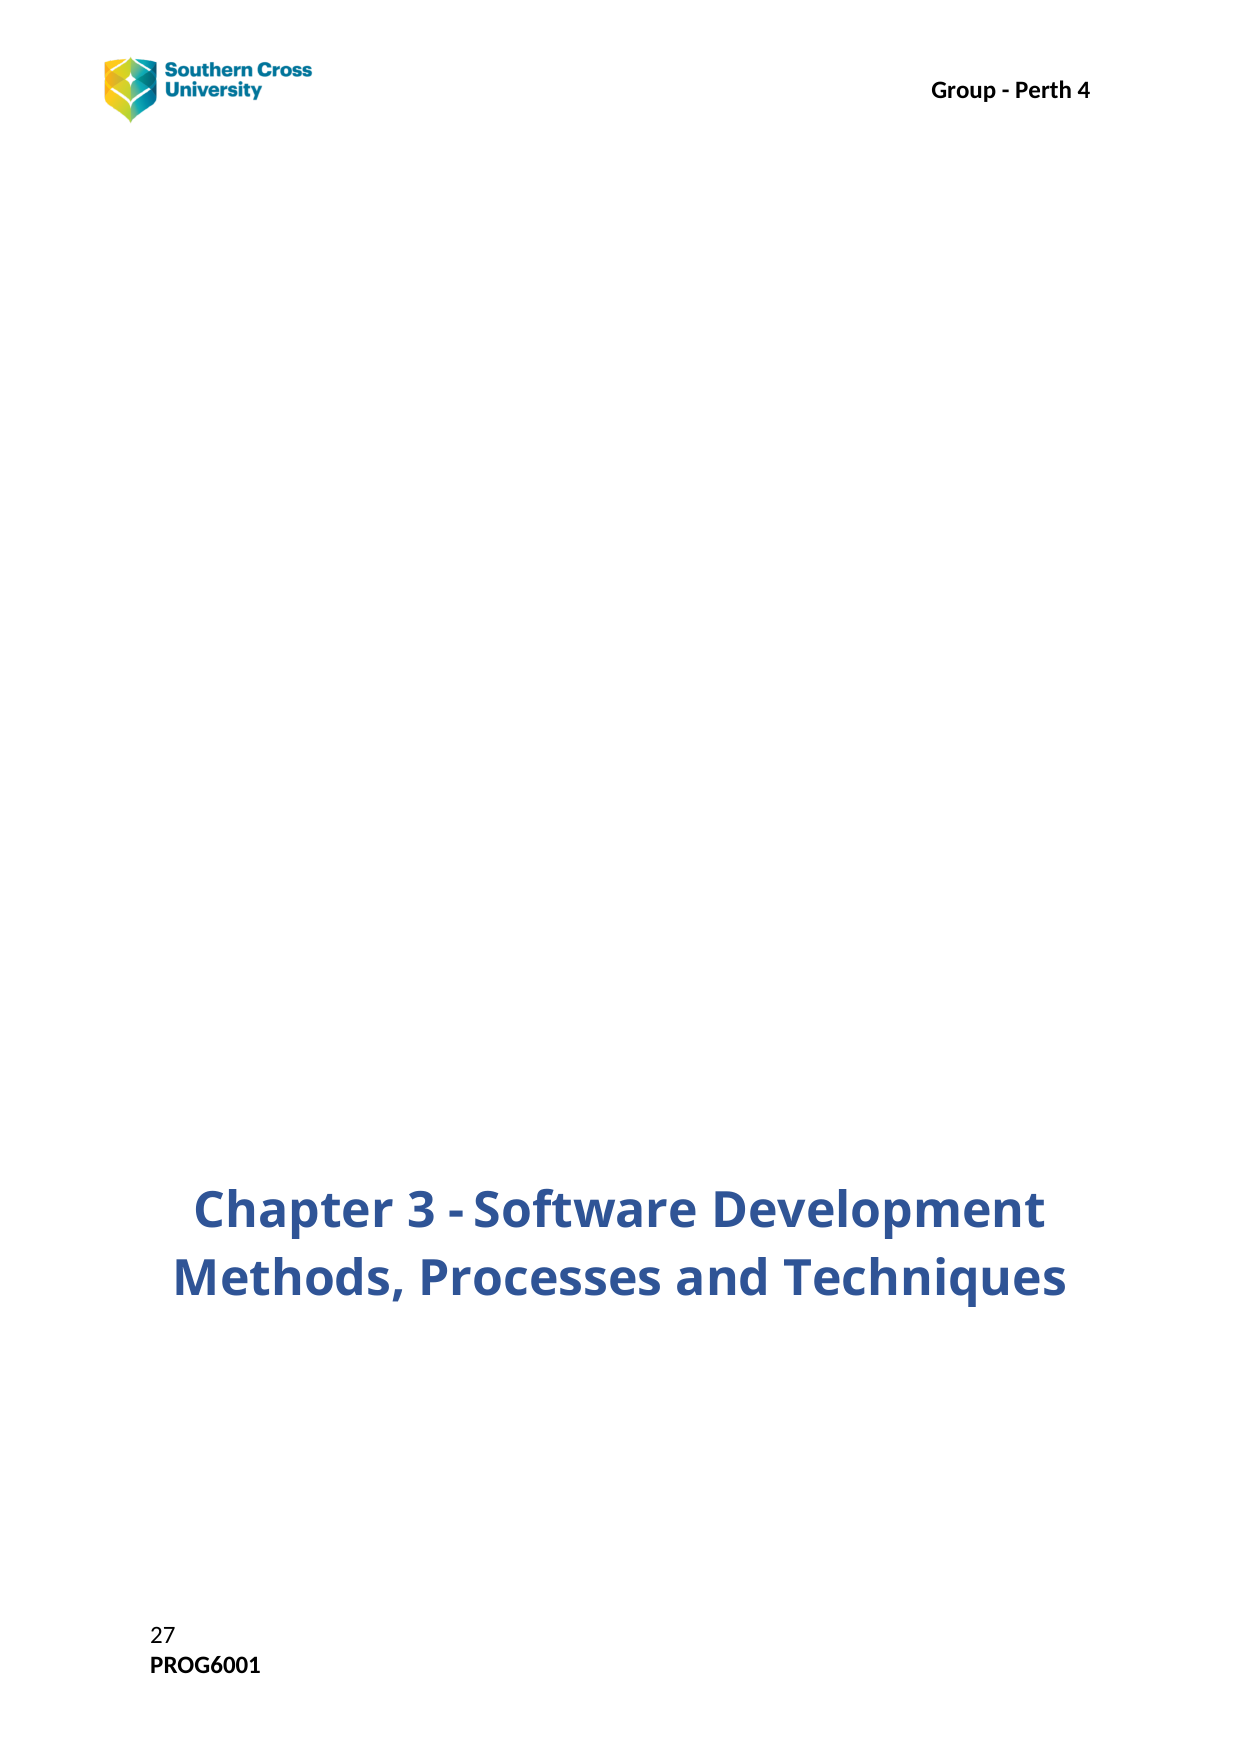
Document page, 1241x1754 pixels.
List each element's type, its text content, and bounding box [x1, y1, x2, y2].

picture [98, 54, 326, 129]
subtitle Chapter 3 - Software Development Methods, Processes and Techniques [150, 1174, 1090, 1310]
